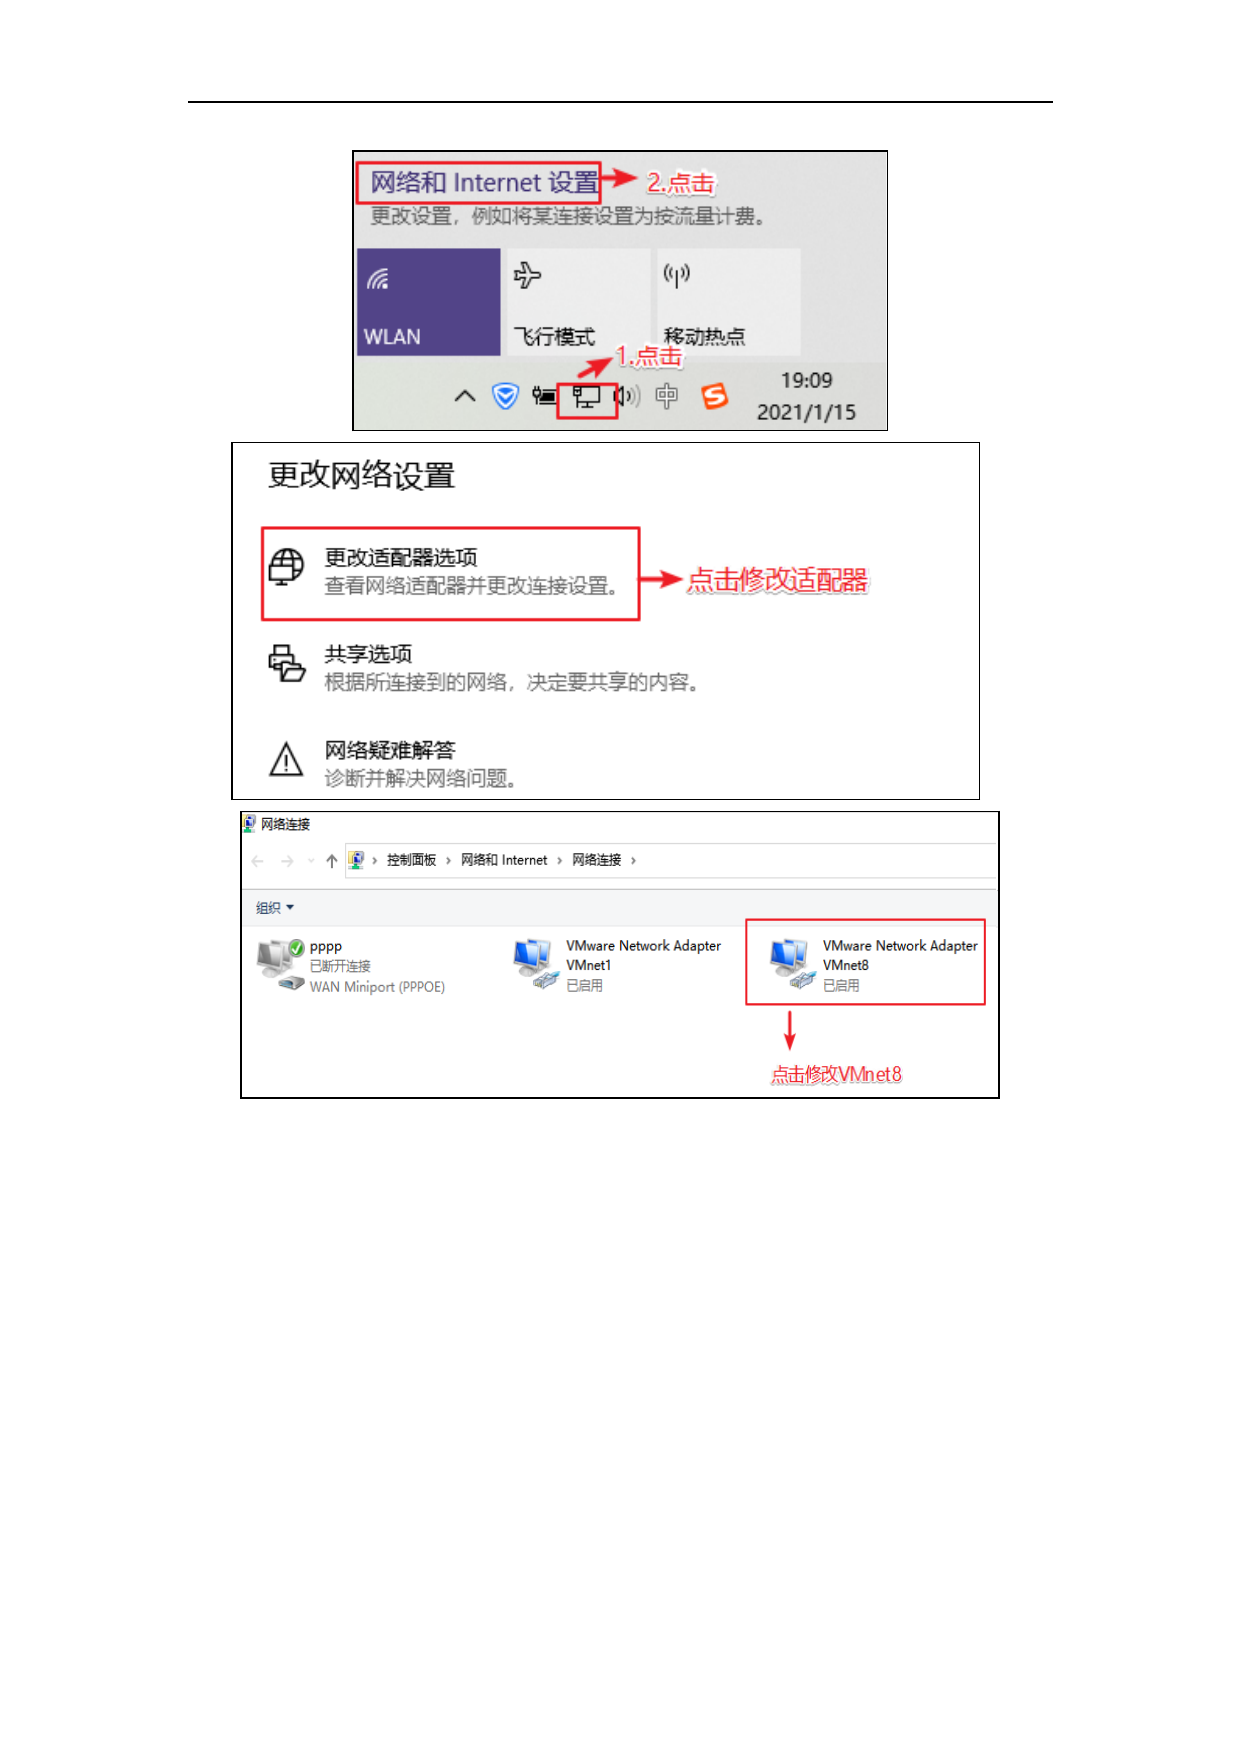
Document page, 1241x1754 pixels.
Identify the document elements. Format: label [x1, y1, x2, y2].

picture [242, 812, 998, 1097]
picture [354, 152, 887, 430]
picture [233, 443, 979, 799]
